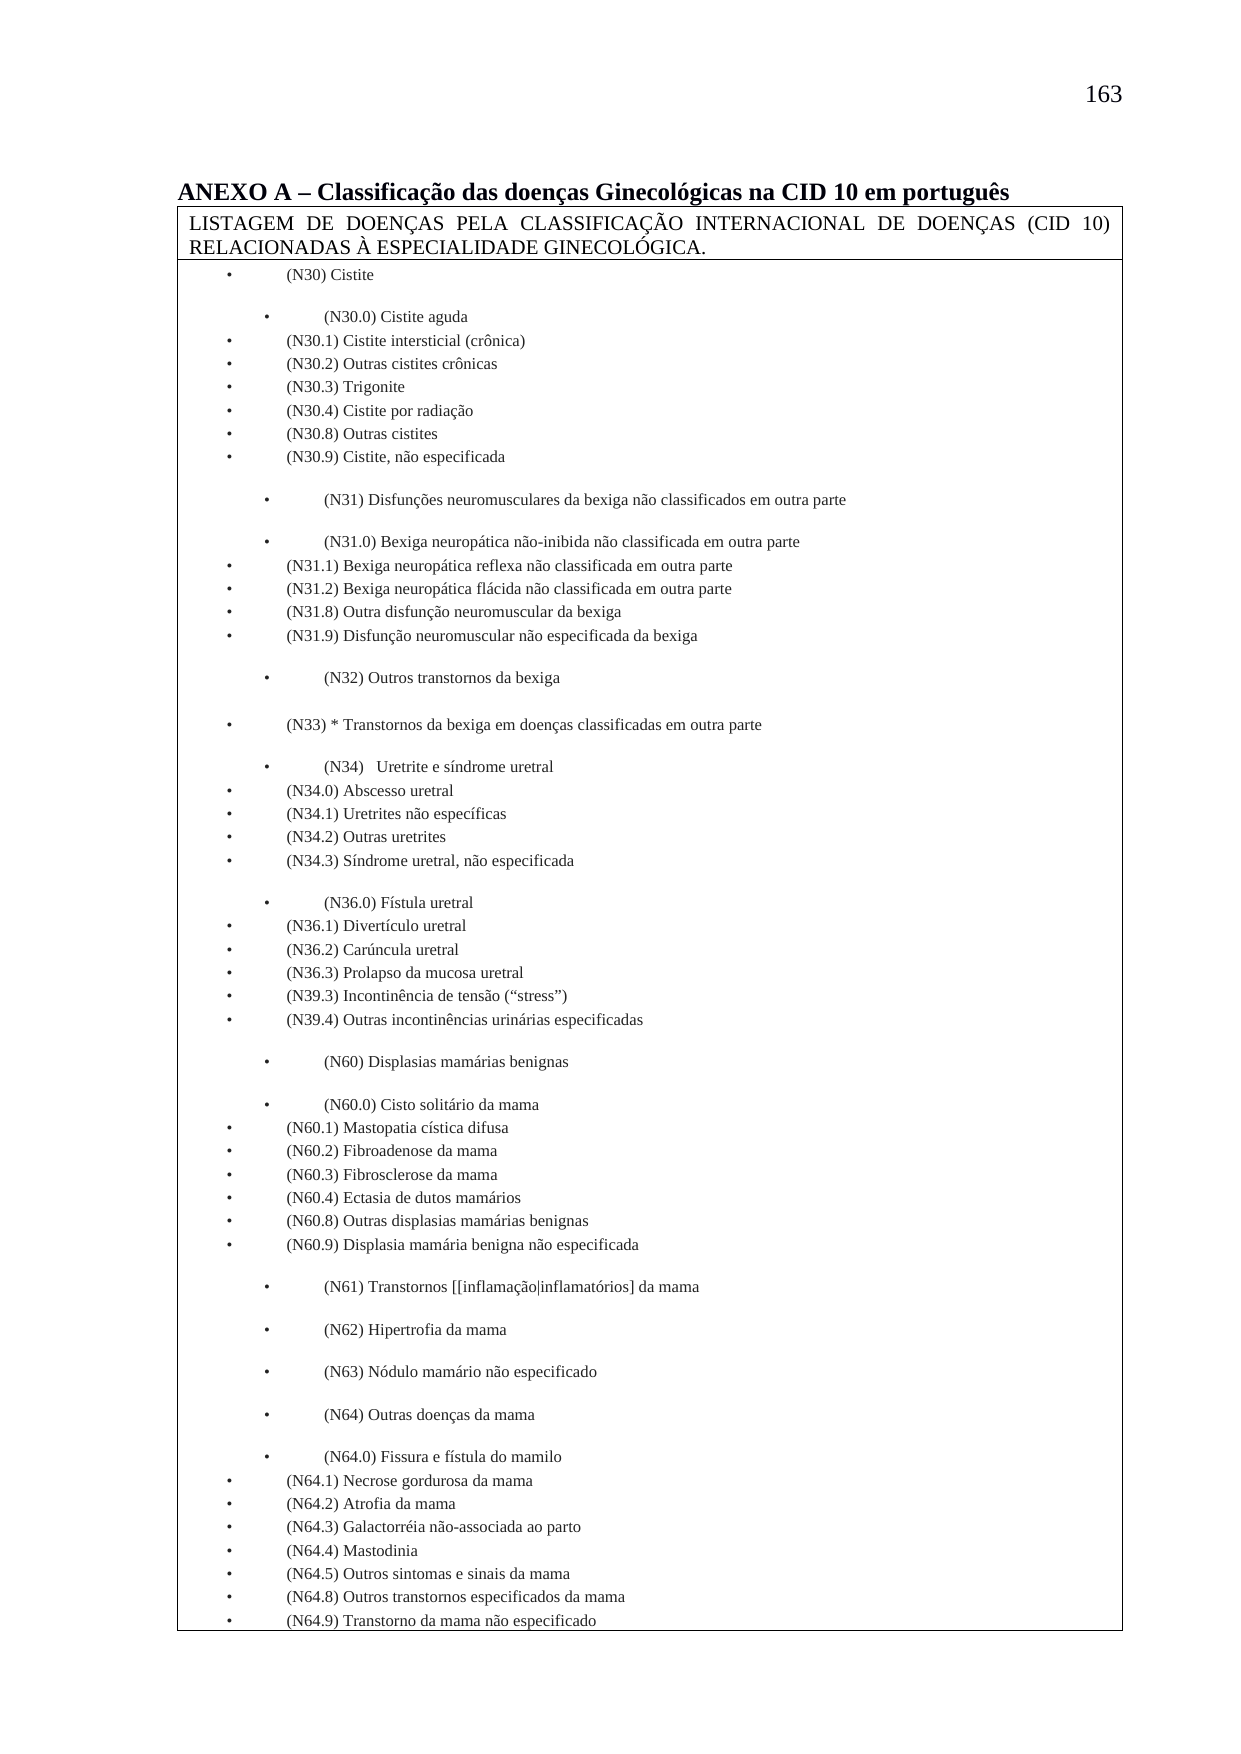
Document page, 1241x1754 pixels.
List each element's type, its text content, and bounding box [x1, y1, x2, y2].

subtitle ANEXO A – Classificação das doenças Ginecológicas na CID 10 em português [177, 177, 1122, 206]
table_header LISTAGEM DE DOENÇAS PELA CLASSIFICAÇÃO INTERNACIONAL DE DOENÇAS (CID 10) RELACIONADAS À ESPECIALIDADE GINECOLÓGICA. [178, 207, 1122, 259]
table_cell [178, 260, 1122, 1629]
